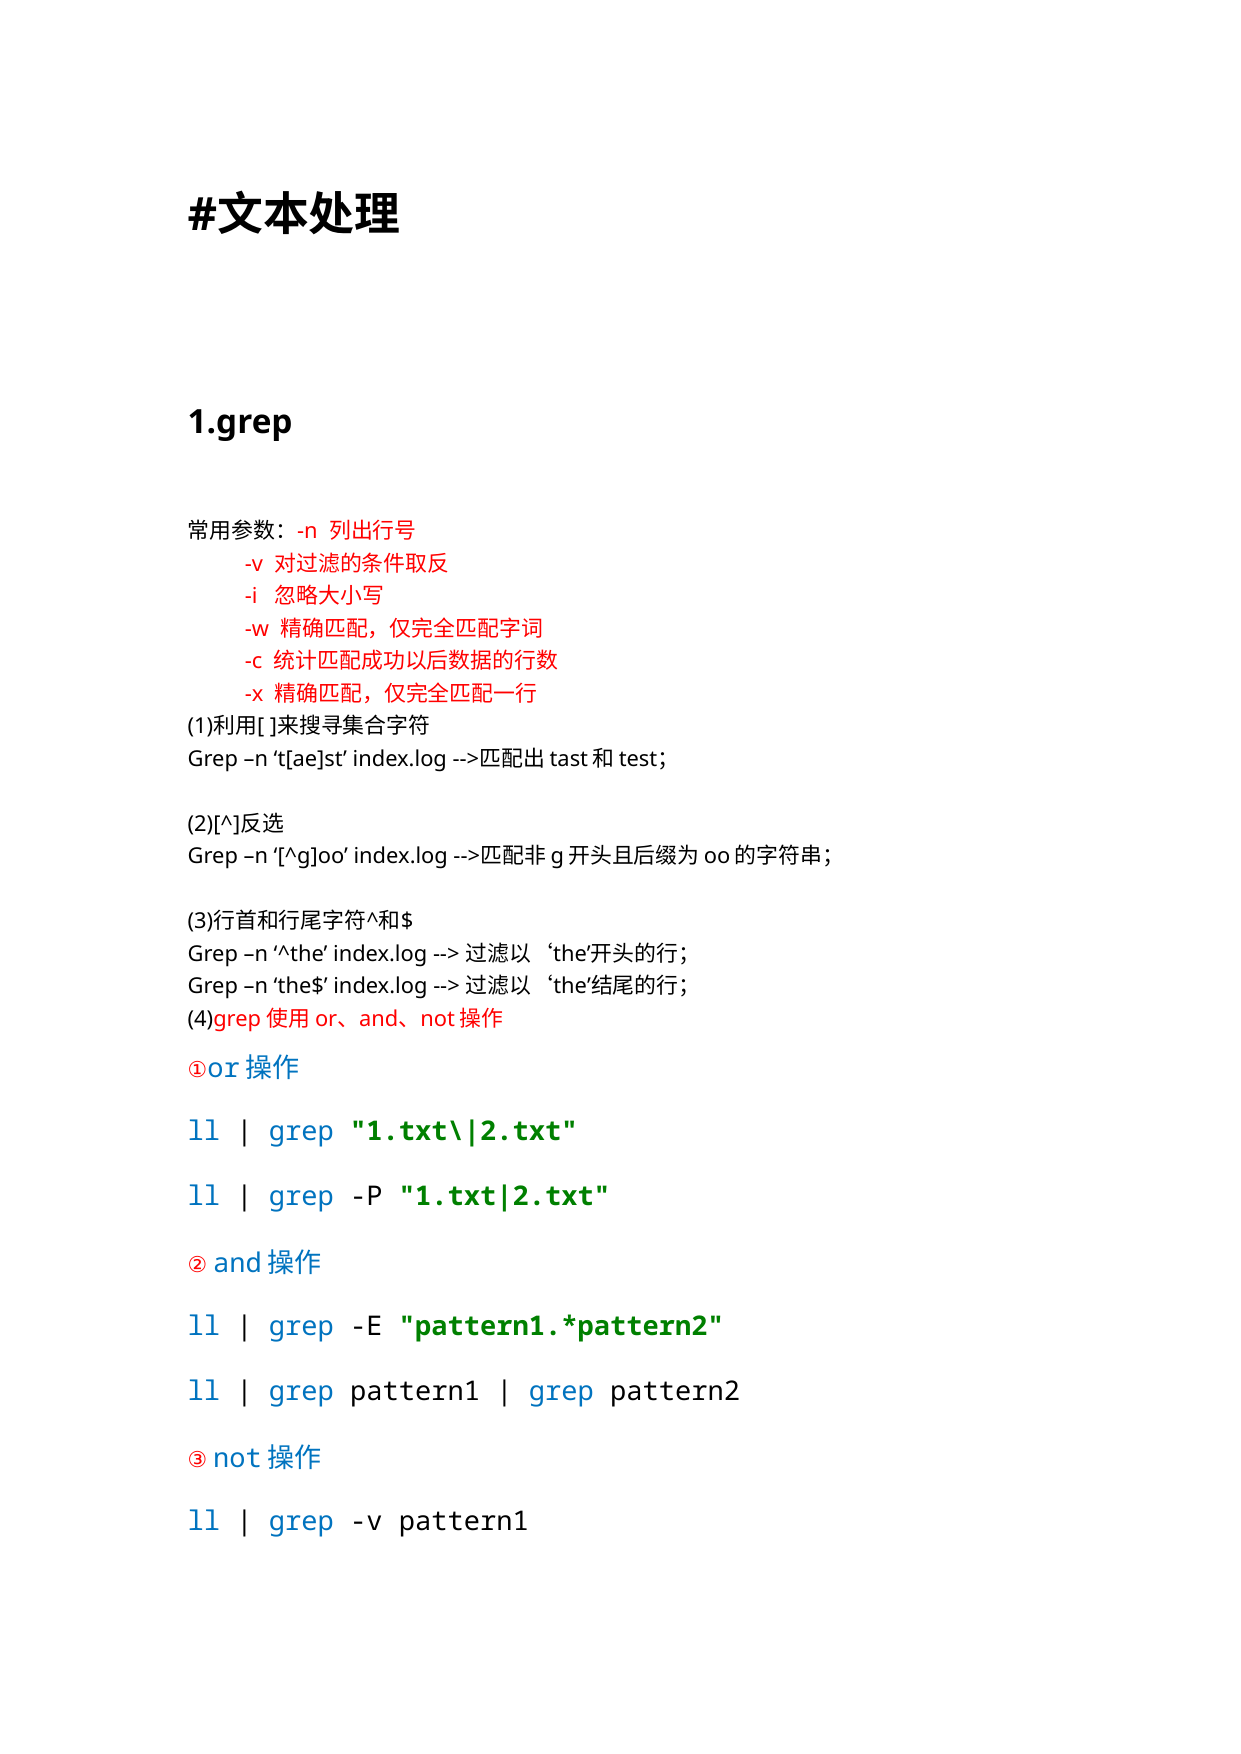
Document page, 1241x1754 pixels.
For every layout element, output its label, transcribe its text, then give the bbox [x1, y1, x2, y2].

text (4)grep 使用or、and、not操作 [187, 1000, 1053, 1033]
text ② and操作 [187, 1228, 1053, 1293]
subtitle 1.grep [187, 388, 1053, 453]
text -x 精确匹配，仅完全匹配一行 [187, 675, 1053, 708]
subtitle #文本处理 [187, 162, 1053, 259]
text (3)行首和行尾字符^和$ [187, 903, 1053, 935]
text Grep –n ‘t[ae]st’ index.log -->匹配出tast和test； [187, 740, 1053, 773]
text -v 对过滤的条件取反 [187, 545, 1053, 578]
text (2)[^]反选 [187, 805, 1053, 838]
text ①or操作 [187, 1033, 1053, 1098]
text ③ not操作 [187, 1423, 1053, 1488]
text ll | grep -v pattern1 [187, 1488, 1053, 1553]
text (1)利用[ ]来搜寻集合字符 [187, 708, 1053, 740]
text Grep –n ‘^the’ index.log --> 过滤以‘the’开头的行； [187, 935, 1053, 968]
text -w 精确匹配，仅完全匹配字词 [187, 610, 1053, 643]
text Grep –n ‘[^g]oo’ index.log -->匹配非g开头且后缀为oo的字符串； [187, 838, 1053, 870]
text ll | grep "1.txt\|2.txt" ll | grep -P "1.txt|2.txt" [187, 1098, 1053, 1228]
text Grep –n ‘the$’ index.log --> 过滤以‘the’结尾的行； [187, 968, 1053, 1000]
text -c 统计匹配成功以后数据的行数 [187, 643, 1053, 675]
text 常用参数：-n 列出行号 [187, 513, 1053, 545]
text -i 忽略大小写 [187, 578, 1053, 610]
text ll | grep -E "pattern1.*pattern2" ll | grep pattern1 | grep pattern2 [187, 1293, 1053, 1423]
